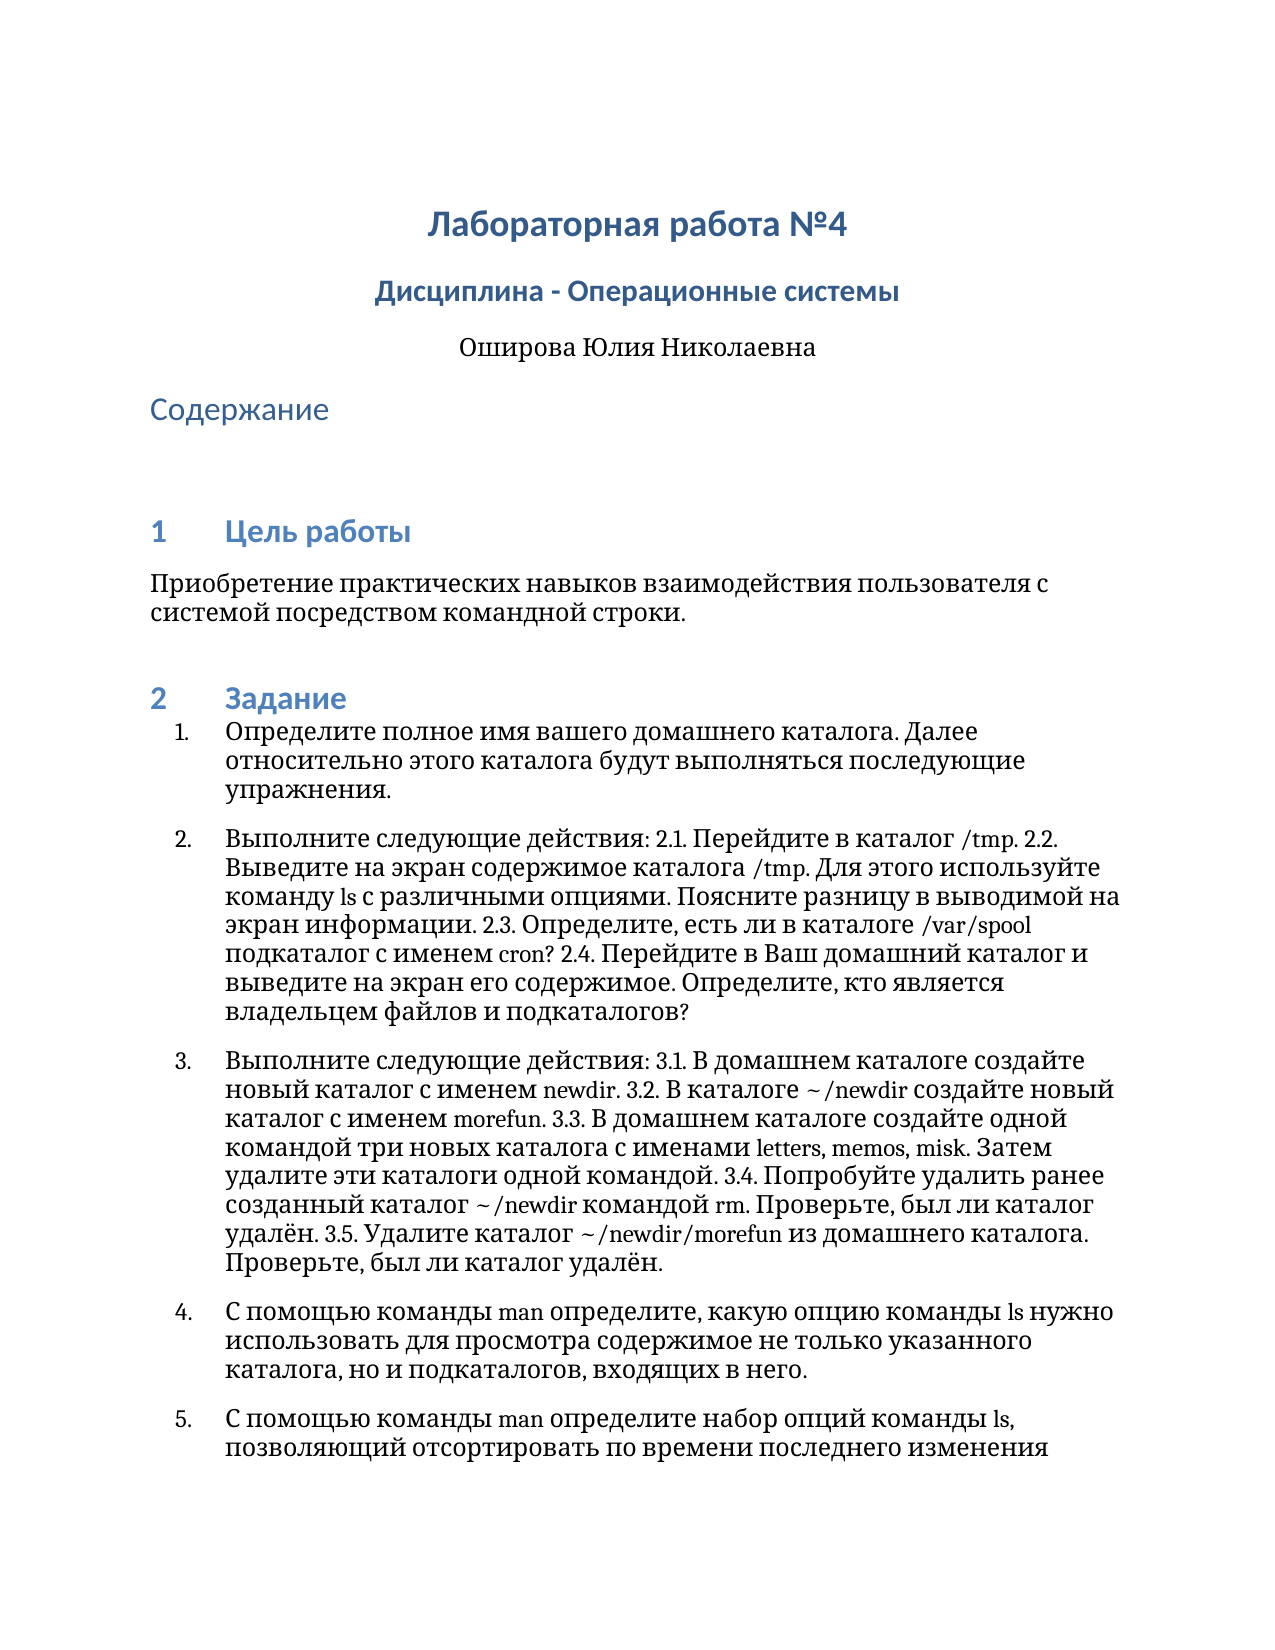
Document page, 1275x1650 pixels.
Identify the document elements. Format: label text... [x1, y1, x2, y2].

text Приобретение практических навыков взаимодействия пользователя с системой посредством командной строки. [150, 570, 1125, 627]
list Выполните следующие действия: 3.1. В домашнем каталоге создайте новый каталог с именем newdir. 3.2. В каталоге ~/newdir создайте новый каталог с именем morefun. 3.3. В домашнем каталоге создайте одной командой три новых каталога с именами letters, memos, misk. Затем удалите эти каталоги одной командой. 3.4. Попробуйте удалить ранее созданный каталог ~/newdir командой rm. Проверьте, был ли каталог удалён. 3.5. Удалите каталог ~/newdir/morefun из домашнего каталога. Проверьте, был ли каталог удалён. [175, 1047, 1125, 1277]
title Лабораторная работа №4 [150, 200, 1125, 246]
list С помощью команды man определите, какую опцию команды ls нужно использовать для просмотра содержимое не только указанного каталога, но и подкаталогов, входящих в него. [175, 1298, 1125, 1384]
subtitle Дисциплина - Операционные системы [150, 271, 1125, 309]
list Определите полное имя вашего домашнего каталога. Далее относительно этого каталога будут выполняться последующие упражнения. [175, 718, 1125, 804]
subtitle 2 Задание [150, 677, 1125, 718]
list Выполните следующие действия: 2.1. Перейдите в каталог /tmp. 2.2. Выведите на экран содержимое каталога /tmp. Для этого используйте команду ls с различными опциями. Поясните разницу в выводимой на экран информации. 2.3. Определите, есть ли в каталоге /var/spool подкаталог с именем cron? 2.4. Перейдите в Ваш домашний каталог и выведите на экран его содержимое. Определите, кто является владельцем файлов и подкаталогов? [175, 825, 1125, 1026]
subtitle 1 Цель работы [150, 510, 1125, 551]
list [175, 1405, 1125, 1463]
text Оширова Юлия Николаевна [150, 334, 1125, 363]
